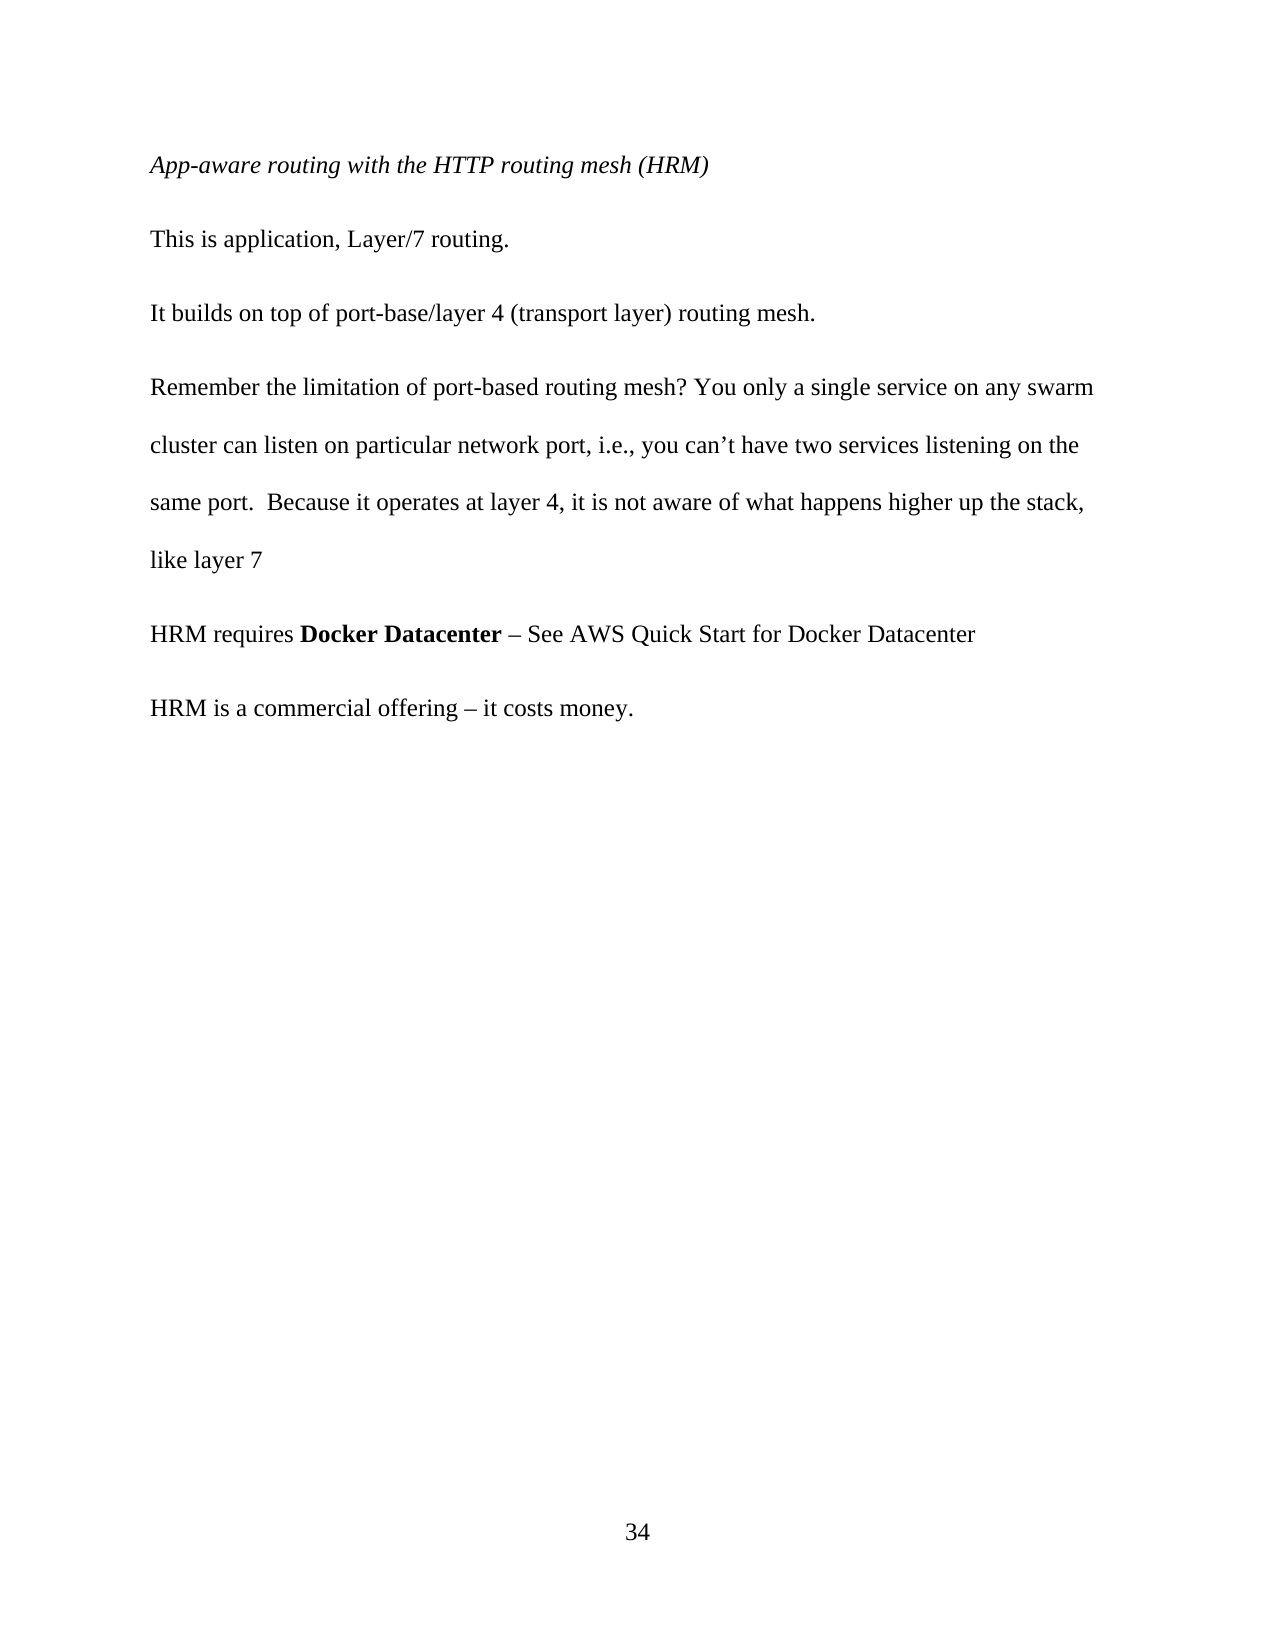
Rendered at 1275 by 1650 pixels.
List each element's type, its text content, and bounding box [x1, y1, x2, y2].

text It builds on top of port-base/layer 4 (transport layer) routing mesh. [150, 298, 1125, 327]
text HRM requires Docker Datacenter – See AWS Quick Start for Docker Datacenter [150, 619, 1125, 648]
text App-aware routing with the HTTP routing mesh (HRM) [150, 150, 1125, 179]
text This is application, Layer/7 routing. [150, 224, 1125, 253]
text Remember the limitation of port-based routing mesh? You only a single service on any swarm cluster can listen on particular network port, i.e., you can’t have two services listening on the same port. Because it operates at layer 4, it is not aware of what happens higher up the stack, like layer 7 [150, 372, 1125, 574]
text HRM is a commercial offering – it costs money. [150, 693, 1125, 722]
